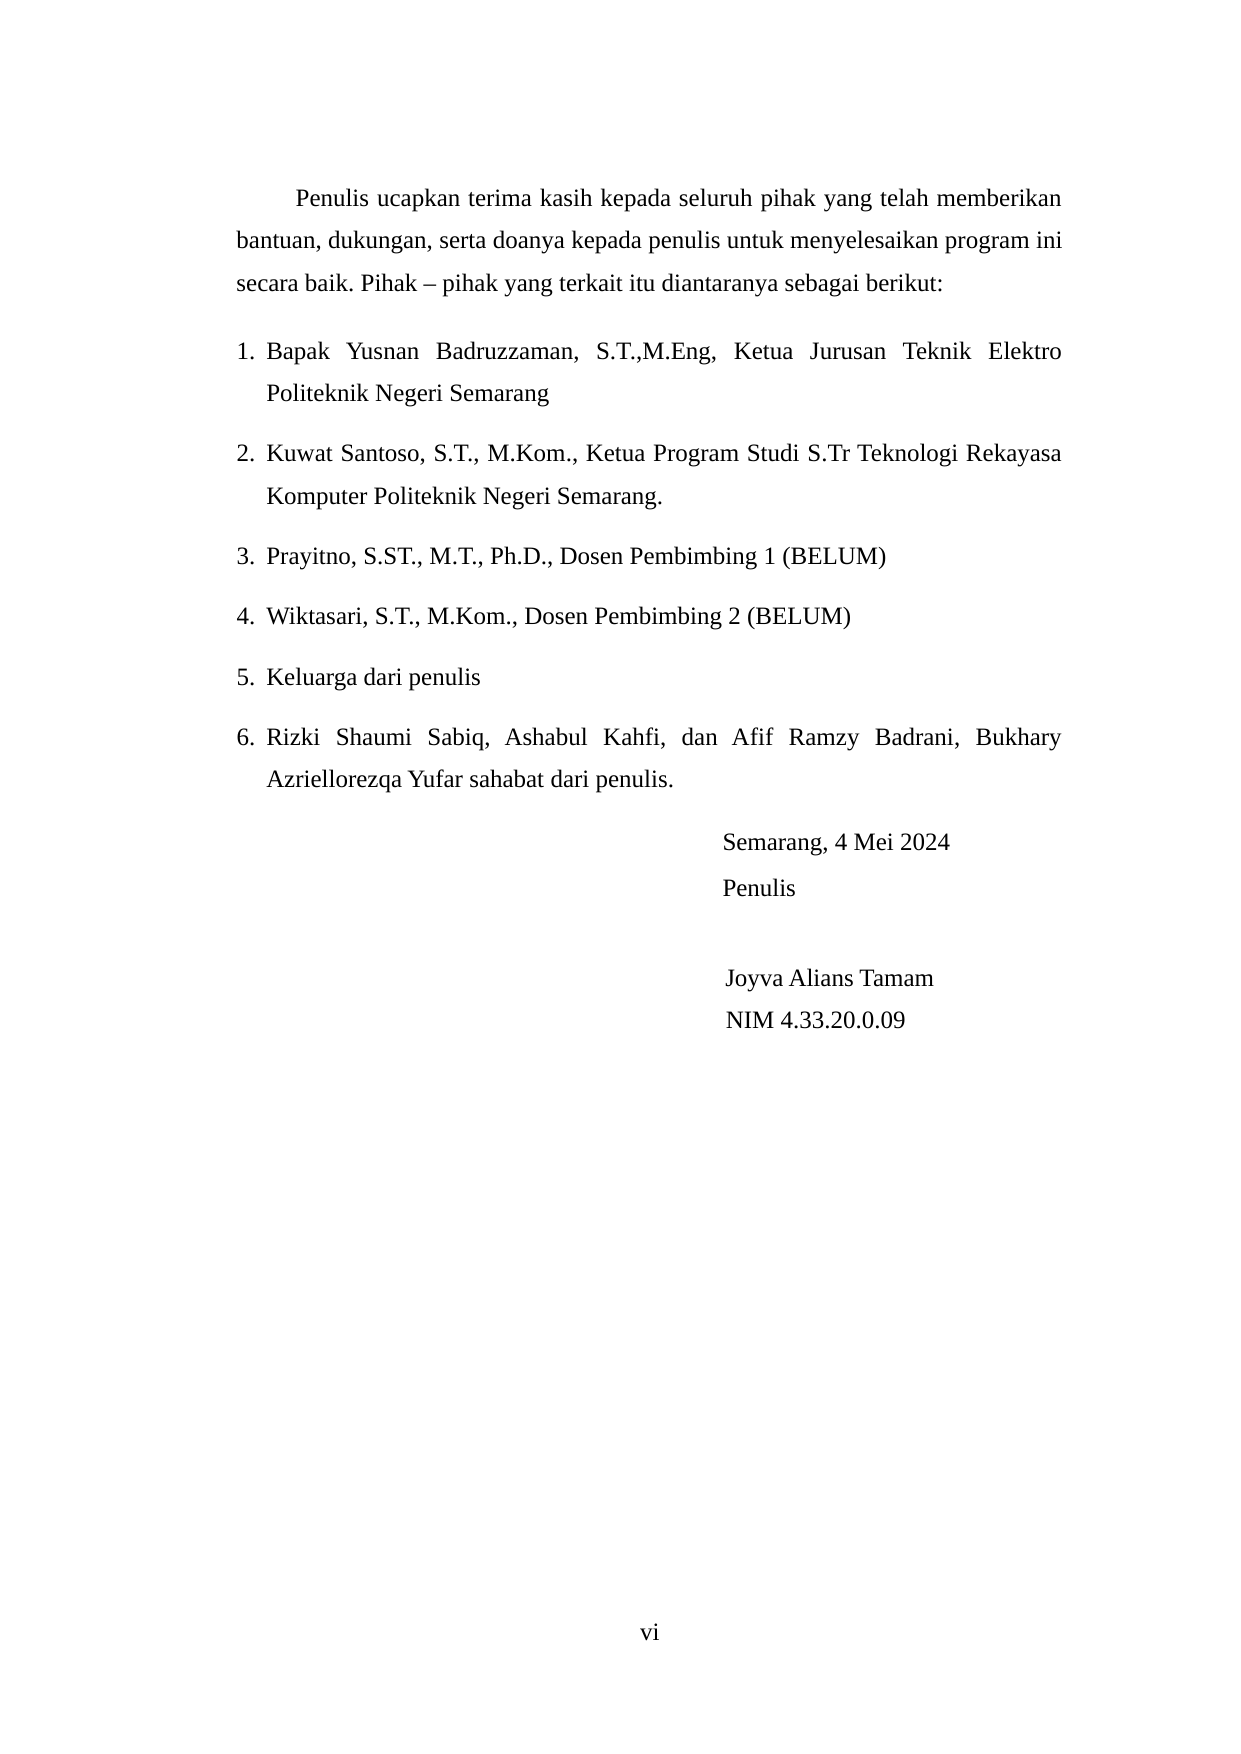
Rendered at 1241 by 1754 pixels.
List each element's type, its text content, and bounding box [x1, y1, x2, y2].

list Wiktasari, S.T., M.Kom., Dosen Pembimbing 2 (BELUM) [236, 601, 1063, 630]
list Rizki Shaumi Sabiq, Ashabul Kahfi, dan Afif Ramzy Badrani, Bukhary Azriellorezqa Yufar sahabat dari penulis. [236, 722, 1063, 793]
text Joyva Alians Tamam NIM 4.33.20.0.09 [725, 963, 1056, 1034]
text Semarang, 4 Mei 2024 [118, 827, 1069, 855]
text Penulis ucapkan terima kasih kepada seluruh pihak yang telah memberikan bantuan, dukungan, serta doanya kepada penulis untuk menyelesaikan program ini secara baik. Pihak – pihak yang terkait itu diantaranya sebagai berikut: [236, 183, 1063, 296]
list Prayitno, S.ST., M.T., Ph.D., Dosen Pembimbing 1 (BELUM) [236, 541, 1063, 570]
list Kuwat Santoso, S.T., M.Kom., Ketua Program Studi S.Tr Teknologi Rekayasa Komputer Politeknik Negeri Semarang. [236, 438, 1063, 509]
list Bapak Yusnan Badruzzaman, S.T.,M.Eng, Ketua Jurusan Teknik Elektro Politeknik Negeri Semarang [236, 336, 1063, 407]
text Penulis [118, 873, 1069, 902]
list Keluarga dari penulis [236, 662, 1063, 690]
